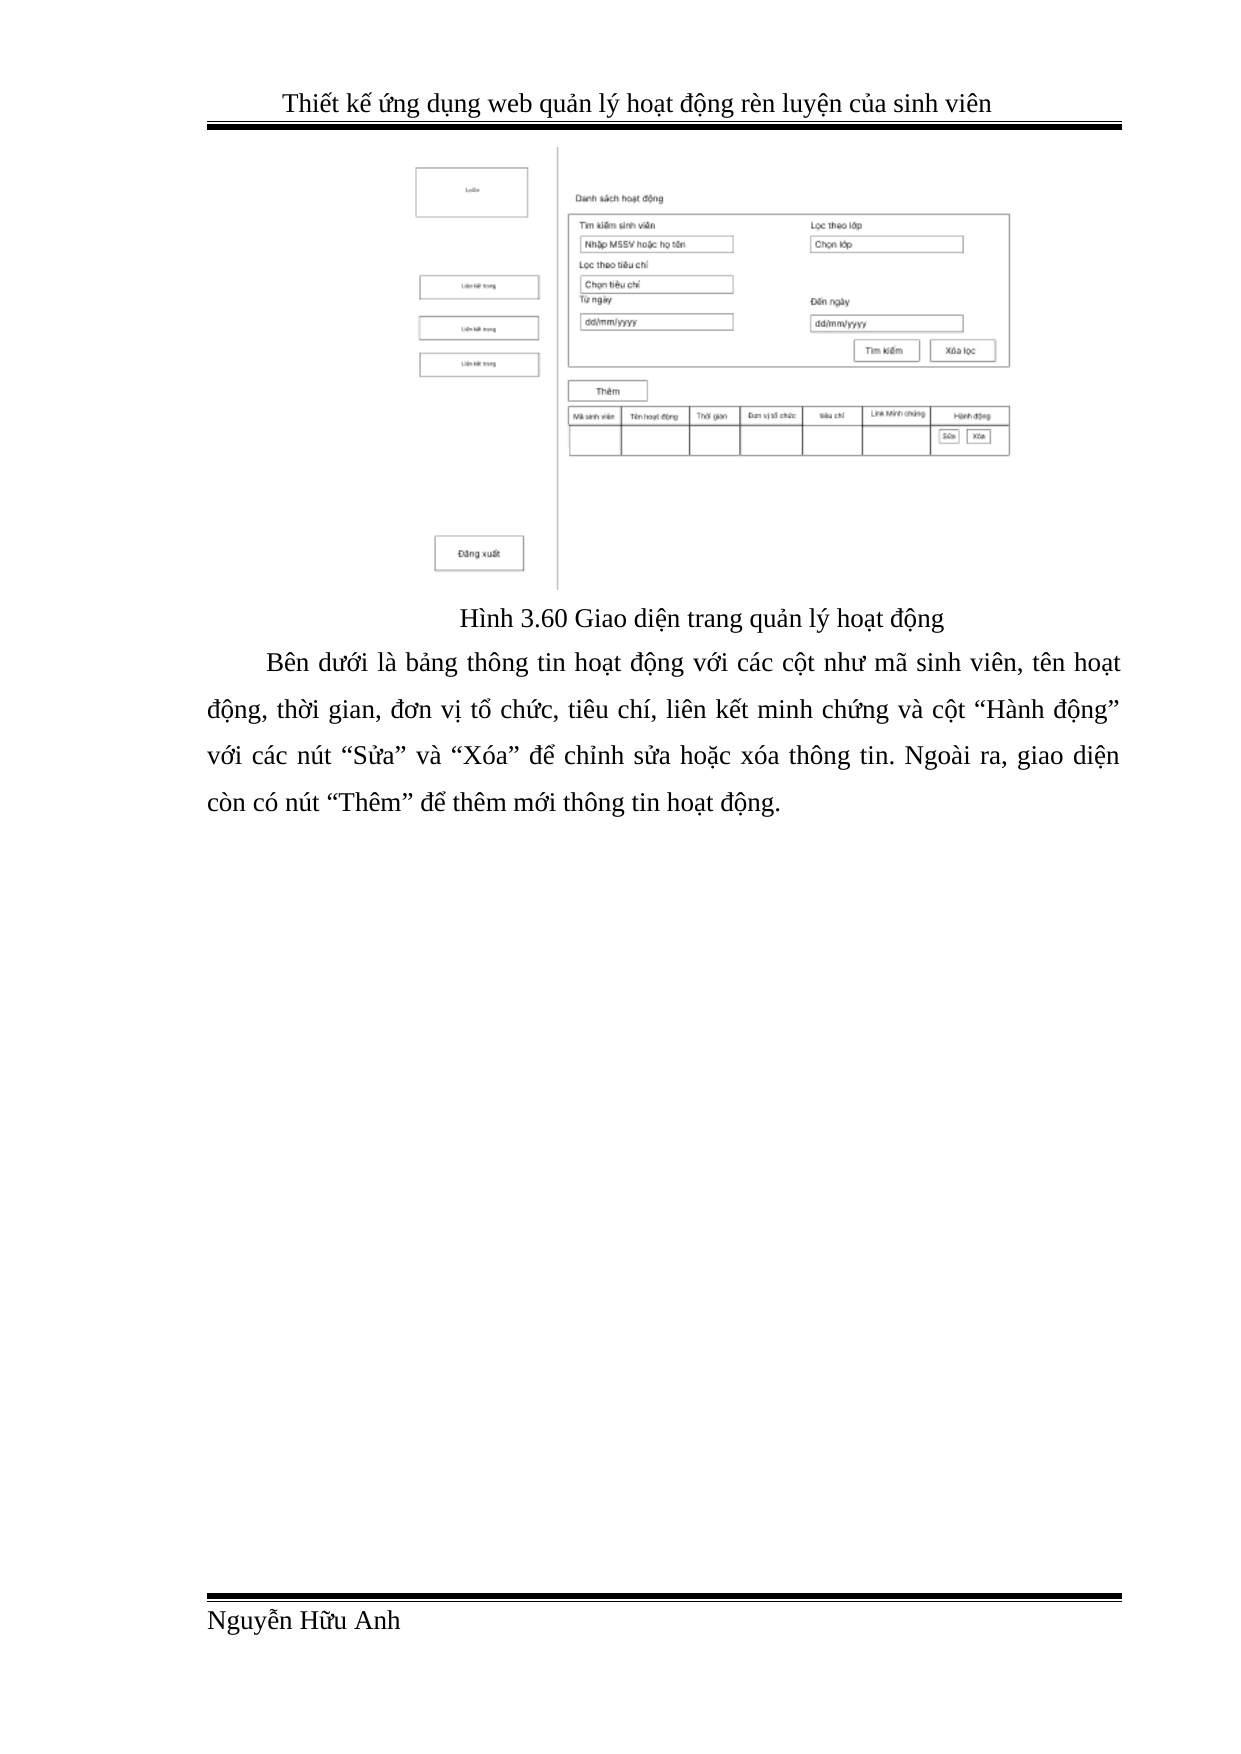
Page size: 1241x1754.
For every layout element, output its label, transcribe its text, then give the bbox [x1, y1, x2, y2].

text Bên dưới là bảng thông tin hoạt động với các cột như mã sinh viên, tên hoạt động, thời gian, đơn vị tổ chức, tiêu chí, liên kết minh chứng và cột “Hành động” với các nút “Sửa” và “Xóa” để chỉnh sửa hoặc xóa thông tin. Ngoài ra, giao diện còn có nút “Thêm” để thêm mới thông tin hoạt động. [207, 646, 1122, 817]
picture [391, 147, 1013, 590]
